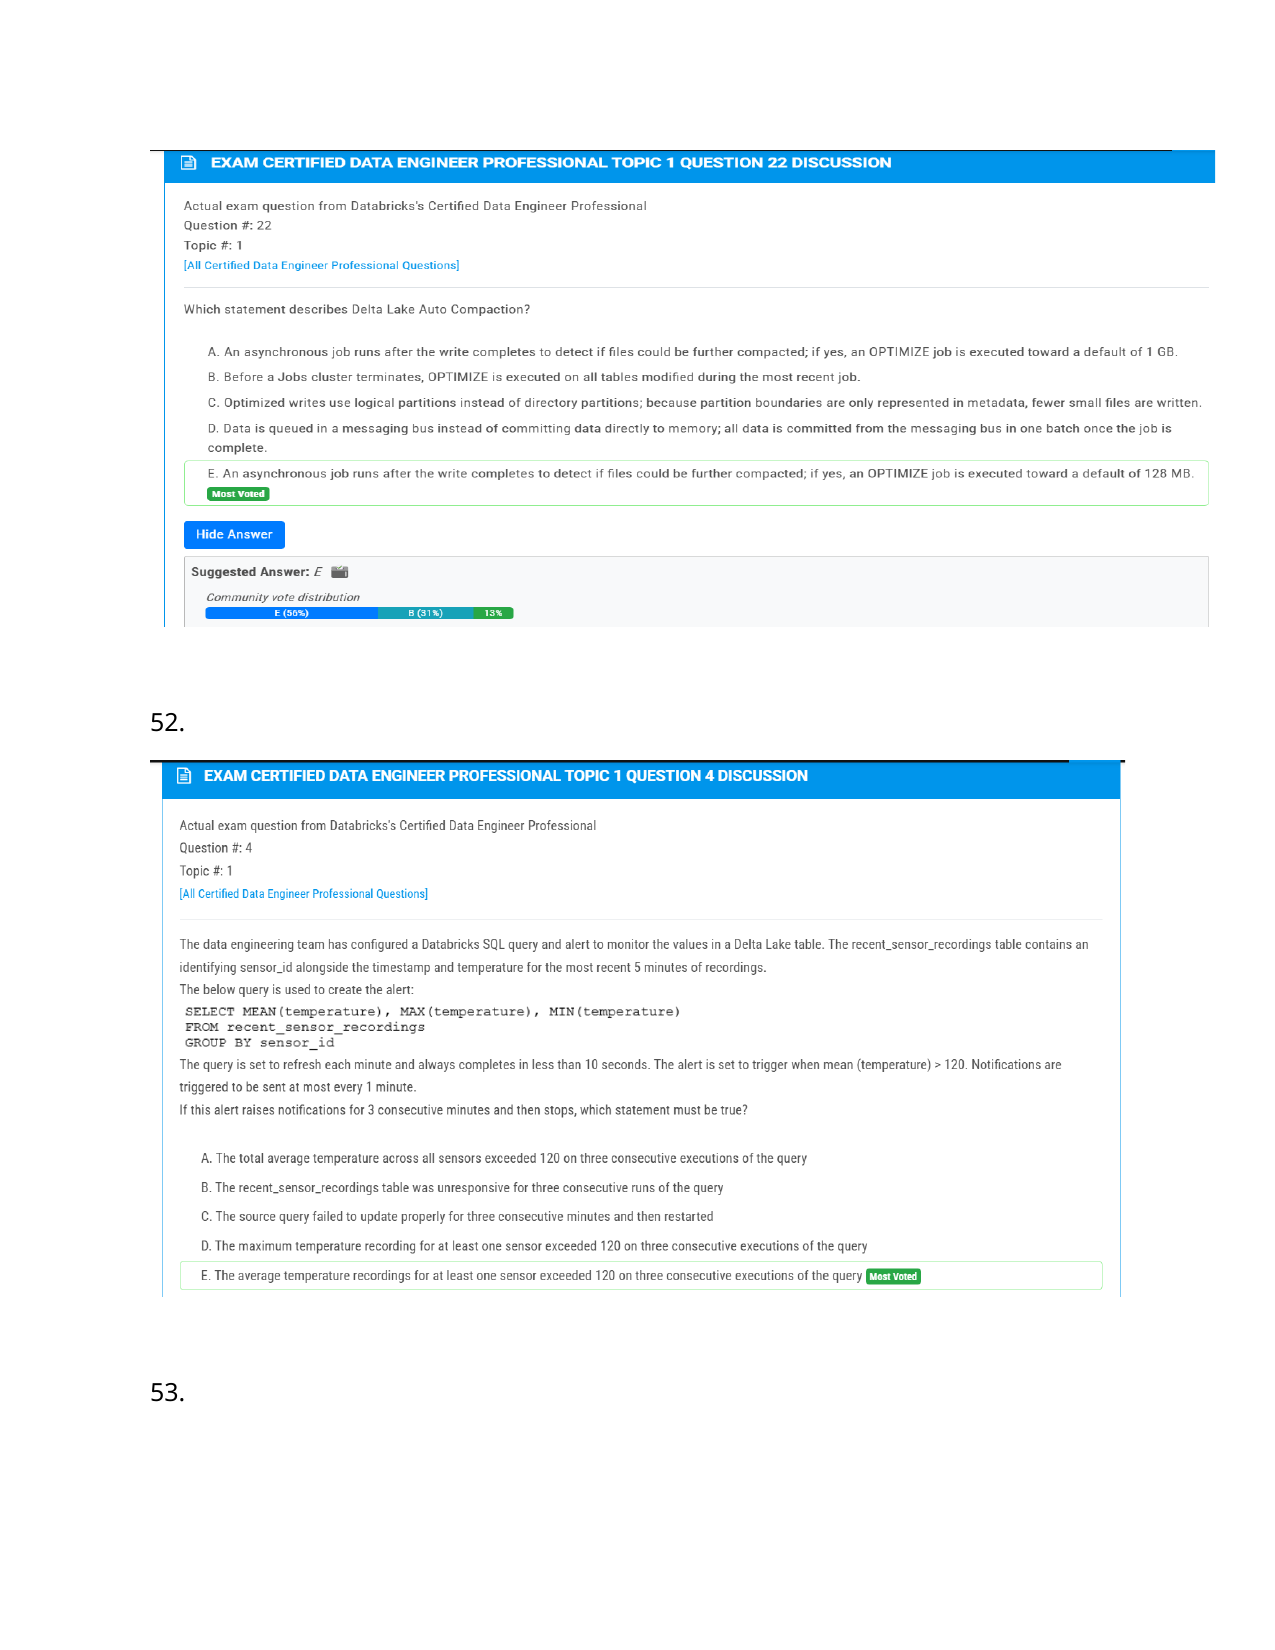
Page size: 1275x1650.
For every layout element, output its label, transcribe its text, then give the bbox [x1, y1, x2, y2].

text 52. [150, 705, 1125, 739]
picture [150, 150, 1216, 627]
picture [150, 760, 1125, 1297]
text 53. [150, 1374, 1125, 1408]
